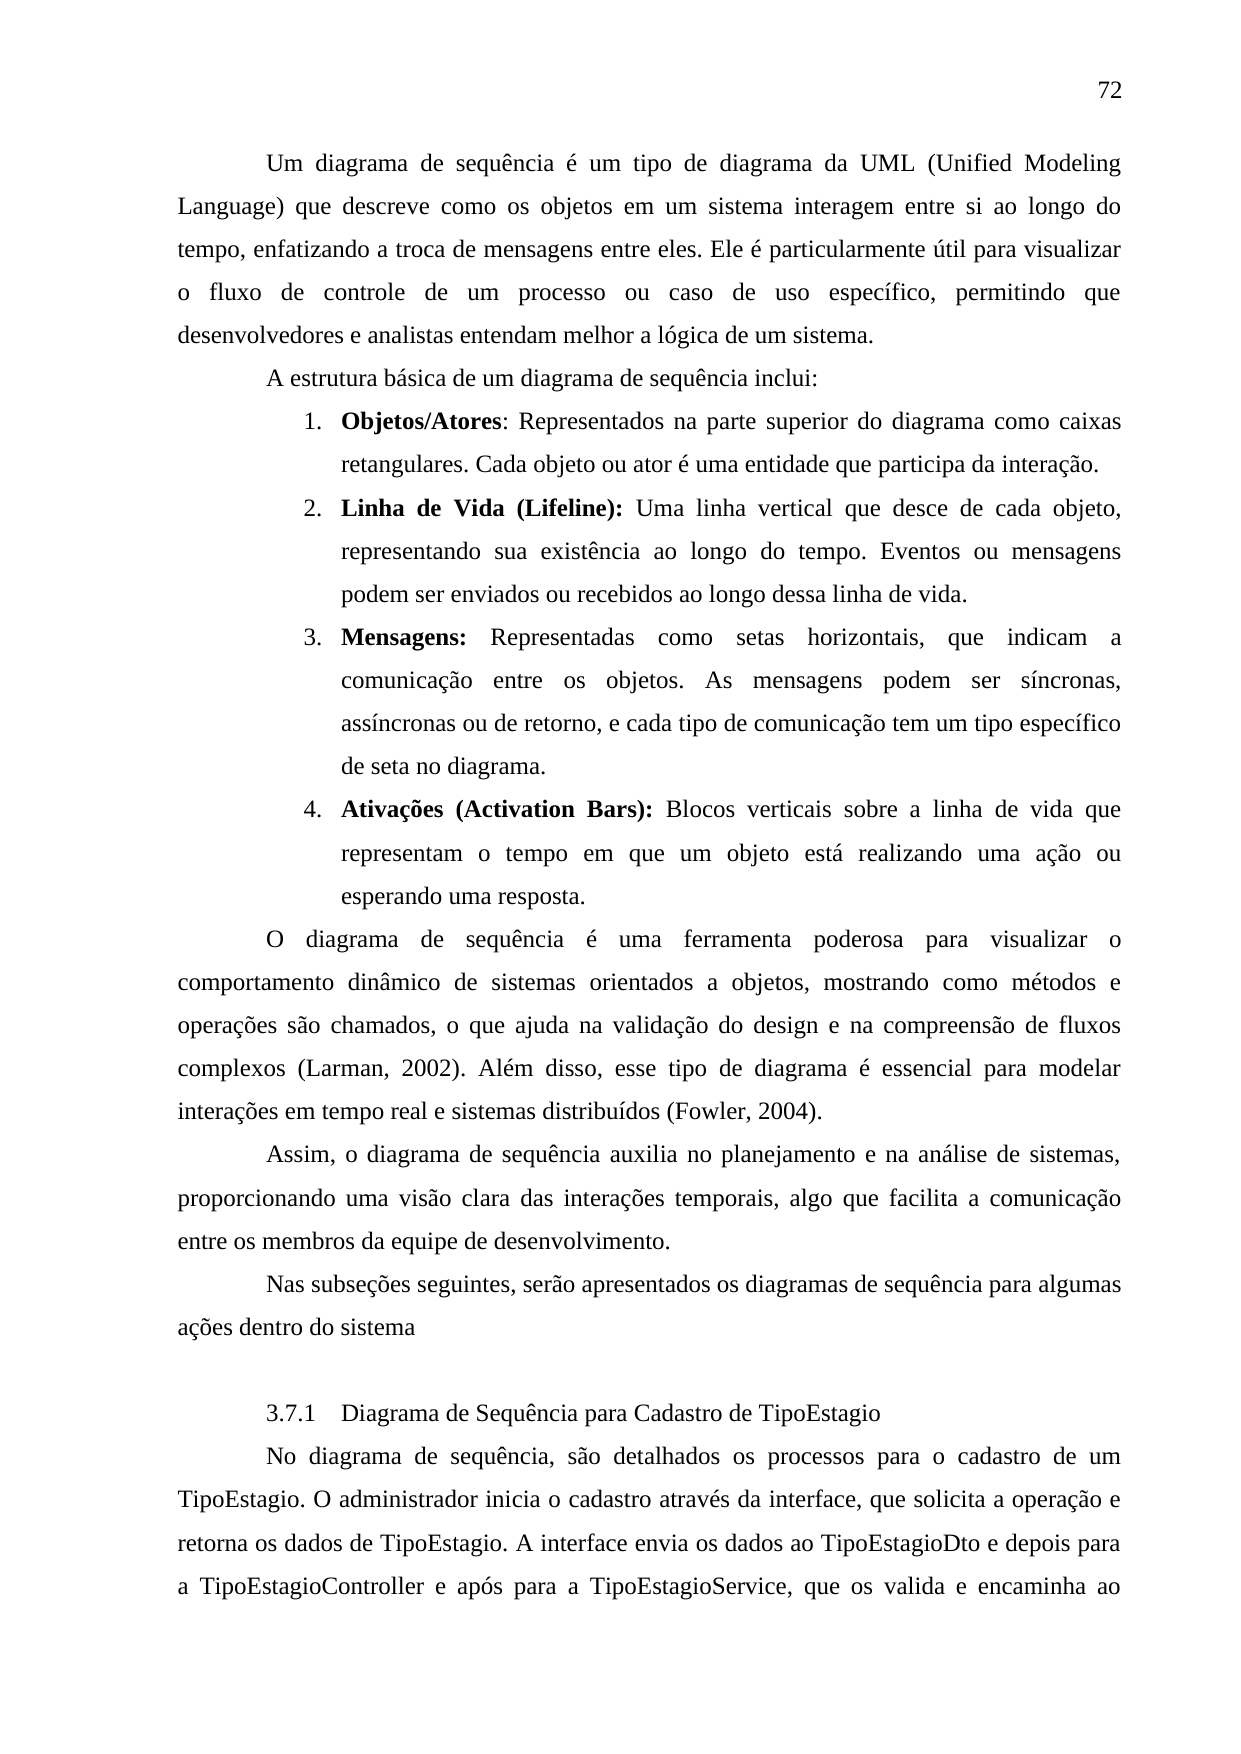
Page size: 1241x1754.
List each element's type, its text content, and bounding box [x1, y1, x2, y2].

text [177, 1441, 1122, 1599]
subtitle Diagrama de Sequência para Cadastro de TipoEstagio [266, 1398, 1122, 1427]
text Nas subseções seguintes, serão apresentados os diagramas de sequência para algumas ações dentro do sistema [177, 1269, 1122, 1341]
list Objetos/Atores: Representados na parte superior do diagrama como caixas retangulares. Cada objeto ou ator é uma entidade que participa da interação. [303, 406, 1122, 478]
text Um diagrama de sequência é um tipo de diagrama da UML (Unified Modeling Language) que descreve como os objetos em um sistema interagem entre si ao longo do tempo, enfatizando a troca de mensagens entre eles. Ele é particularmente útil para visualizar o fluxo de controle de um processo ou caso de uso específico, permitindo que desenvolvedores e analistas entendam melhor a lógica de um sistema. [177, 148, 1122, 349]
list Mensagens: Representadas como setas horizontais, que indicam a comunicação entre os objetos. As mensagens podem ser síncronas, assíncronas ou de retorno, e cada tipo de comunicação tem um tipo específico de seta no diagrama. [303, 622, 1122, 780]
text O diagrama de sequência é uma ferramenta poderosa para visualizar o comportamento dinâmico de sistemas orientados a objetos, mostrando como métodos e operações são chamados, o que ajuda na validação do design e na compreensão de fluxos complexos (Larman, 2002). Além disso, esse tipo de diagrama é essencial para modelar interações em tempo real e sistemas distribuídos (Fowler, 2004). [177, 924, 1122, 1125]
text A estrutura básica de um diagrama de sequência inclui: [177, 363, 1122, 392]
list Ativações (Activation Bars): Blocos verticais sobre a linha de vida que representam o tempo em que um objeto está realizando uma ação ou esperando uma resposta. [303, 794, 1122, 909]
list Linha de Vida (Lifeline): Uma linha vertical que desce de cada objeto, representando sua existência ao longo do tempo. Eventos ou mensagens podem ser enviados ou recebidos ao longo dessa linha de vida. [303, 493, 1122, 608]
text Assim, o diagrama de sequência auxilia no planejamento e na análise de sistemas, proporcionando uma visão clara das interações temporais, algo que facilita a comunicação entre os membros da equipe de desenvolvimento. [177, 1139, 1122, 1254]
